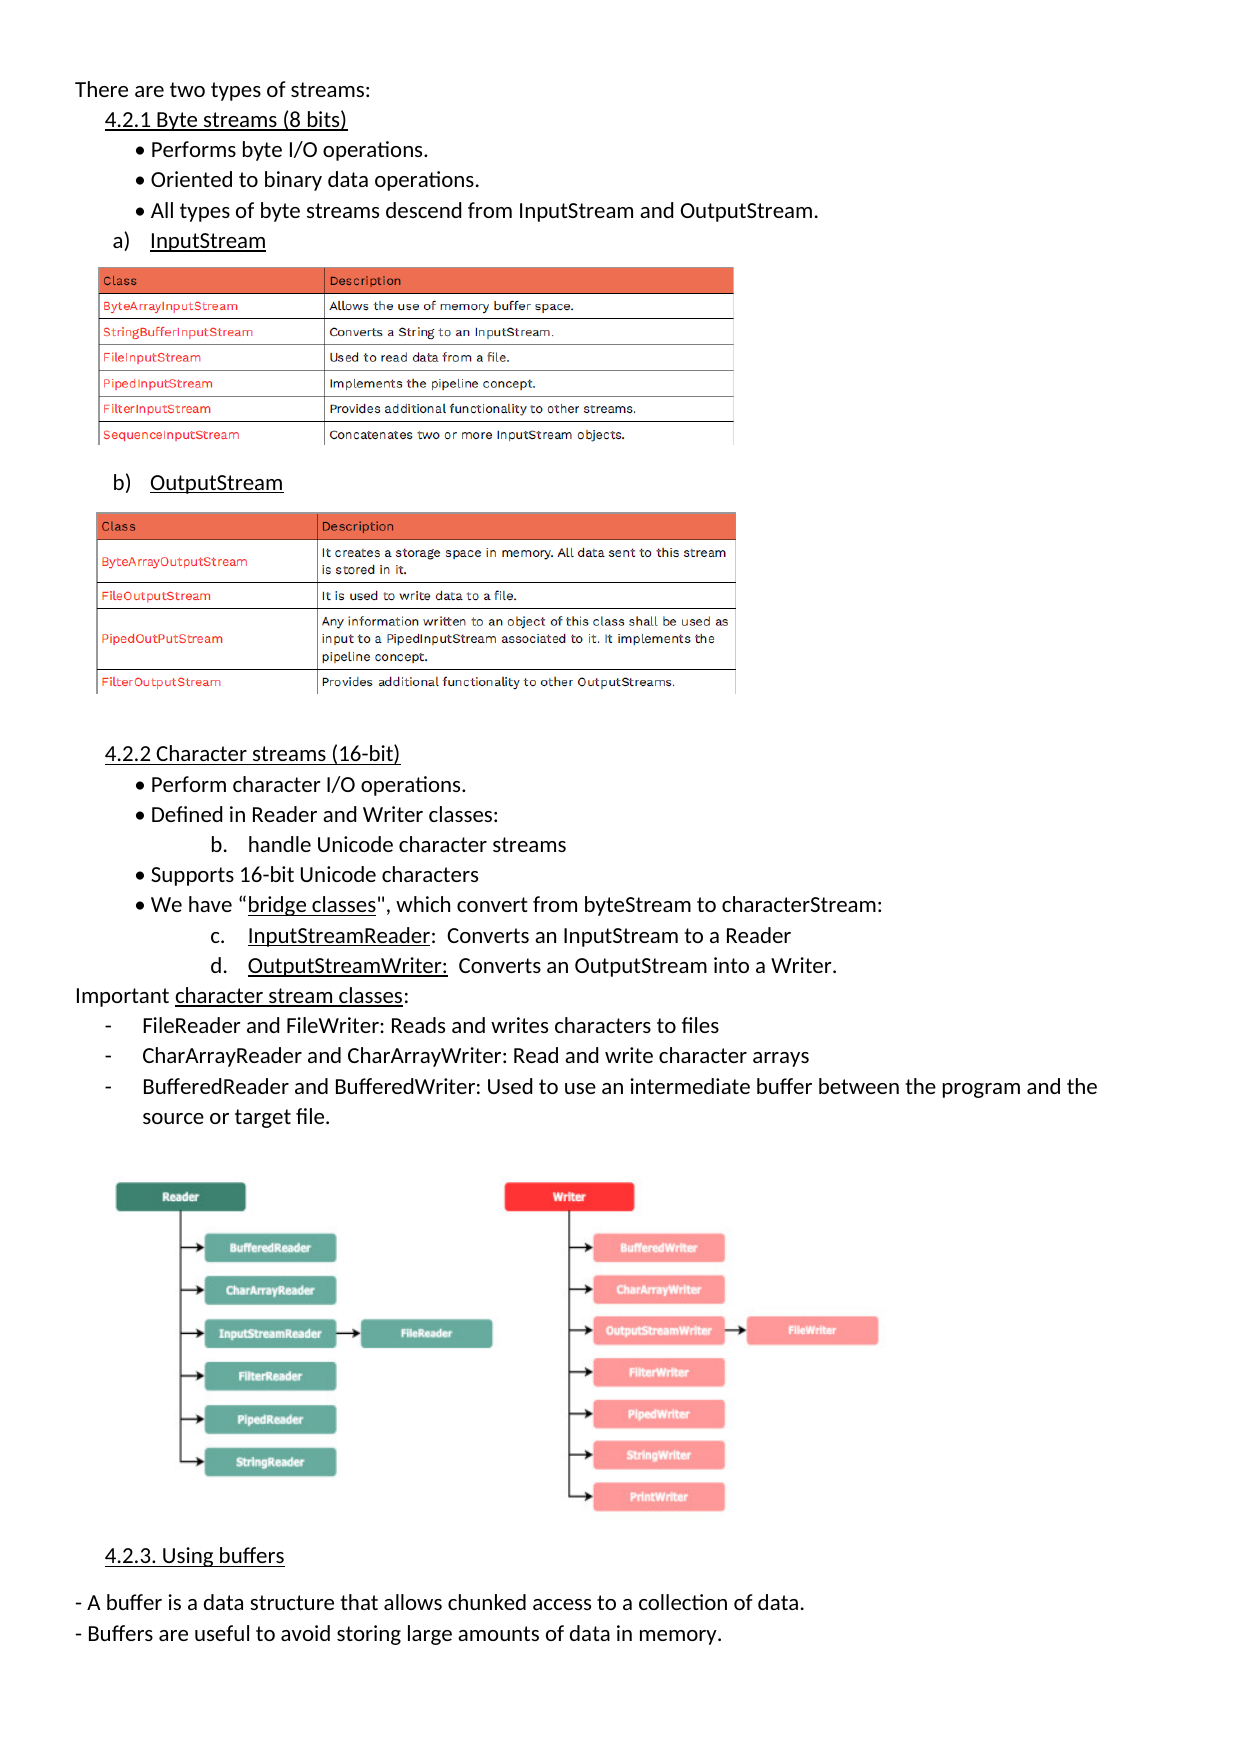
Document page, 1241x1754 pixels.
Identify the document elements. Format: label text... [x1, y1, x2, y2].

list InputStreamReader: Converts an InputStream to a Reader [210, 921, 1165, 949]
text - Buffers are useful to avoid storing large amounts of data in memory. [75, 1619, 1165, 1647]
text 4.2.2 Character streams (16-bit) [104, 739, 1165, 768]
list BufferedReader and BufferedWriter: Used to use an intermediate buffer between the program and the source or target file. [104, 1072, 1165, 1130]
text • Supports 16-bit Unicode characters [134, 860, 1165, 888]
list CharArrayReader and CharArrayWriter: Read and write character arrays [104, 1042, 1165, 1070]
list OutputStream [112, 468, 1165, 496]
text 4.2.1 Byte streams (8 bits) [104, 105, 1165, 133]
list OutputStreamWriter: Converts an OutputStream into a Writer. [210, 951, 1165, 979]
text - A buffer is a data structure that allows chunked access to a collection of data. [75, 1588, 1165, 1617]
text Important character stream classes: [75, 981, 1165, 1009]
text • Performs byte I/O operations. [134, 135, 1165, 163]
text There are two types of streams: [75, 75, 1165, 103]
text • All types of byte streams descend from InputStream and OutputStream. [134, 196, 1165, 224]
text • Defined in Reader and Writer classes: [134, 800, 1165, 828]
text • Perform character I/O operations. [134, 770, 1165, 798]
text • Oriented to binary data operations. [134, 166, 1165, 194]
text • We have “bridge classes", which convert from byteStream to characterStream: [75, 891, 1165, 919]
text 4.2.3. Using buffers [104, 1542, 1165, 1570]
picture [95, 512, 736, 694]
picture [96, 265, 734, 445]
list FileReader and FileWriter: Reads and writes characters to files [104, 1011, 1165, 1039]
list handle Unicode character streams [210, 830, 1165, 858]
list InputStream [112, 226, 1165, 254]
